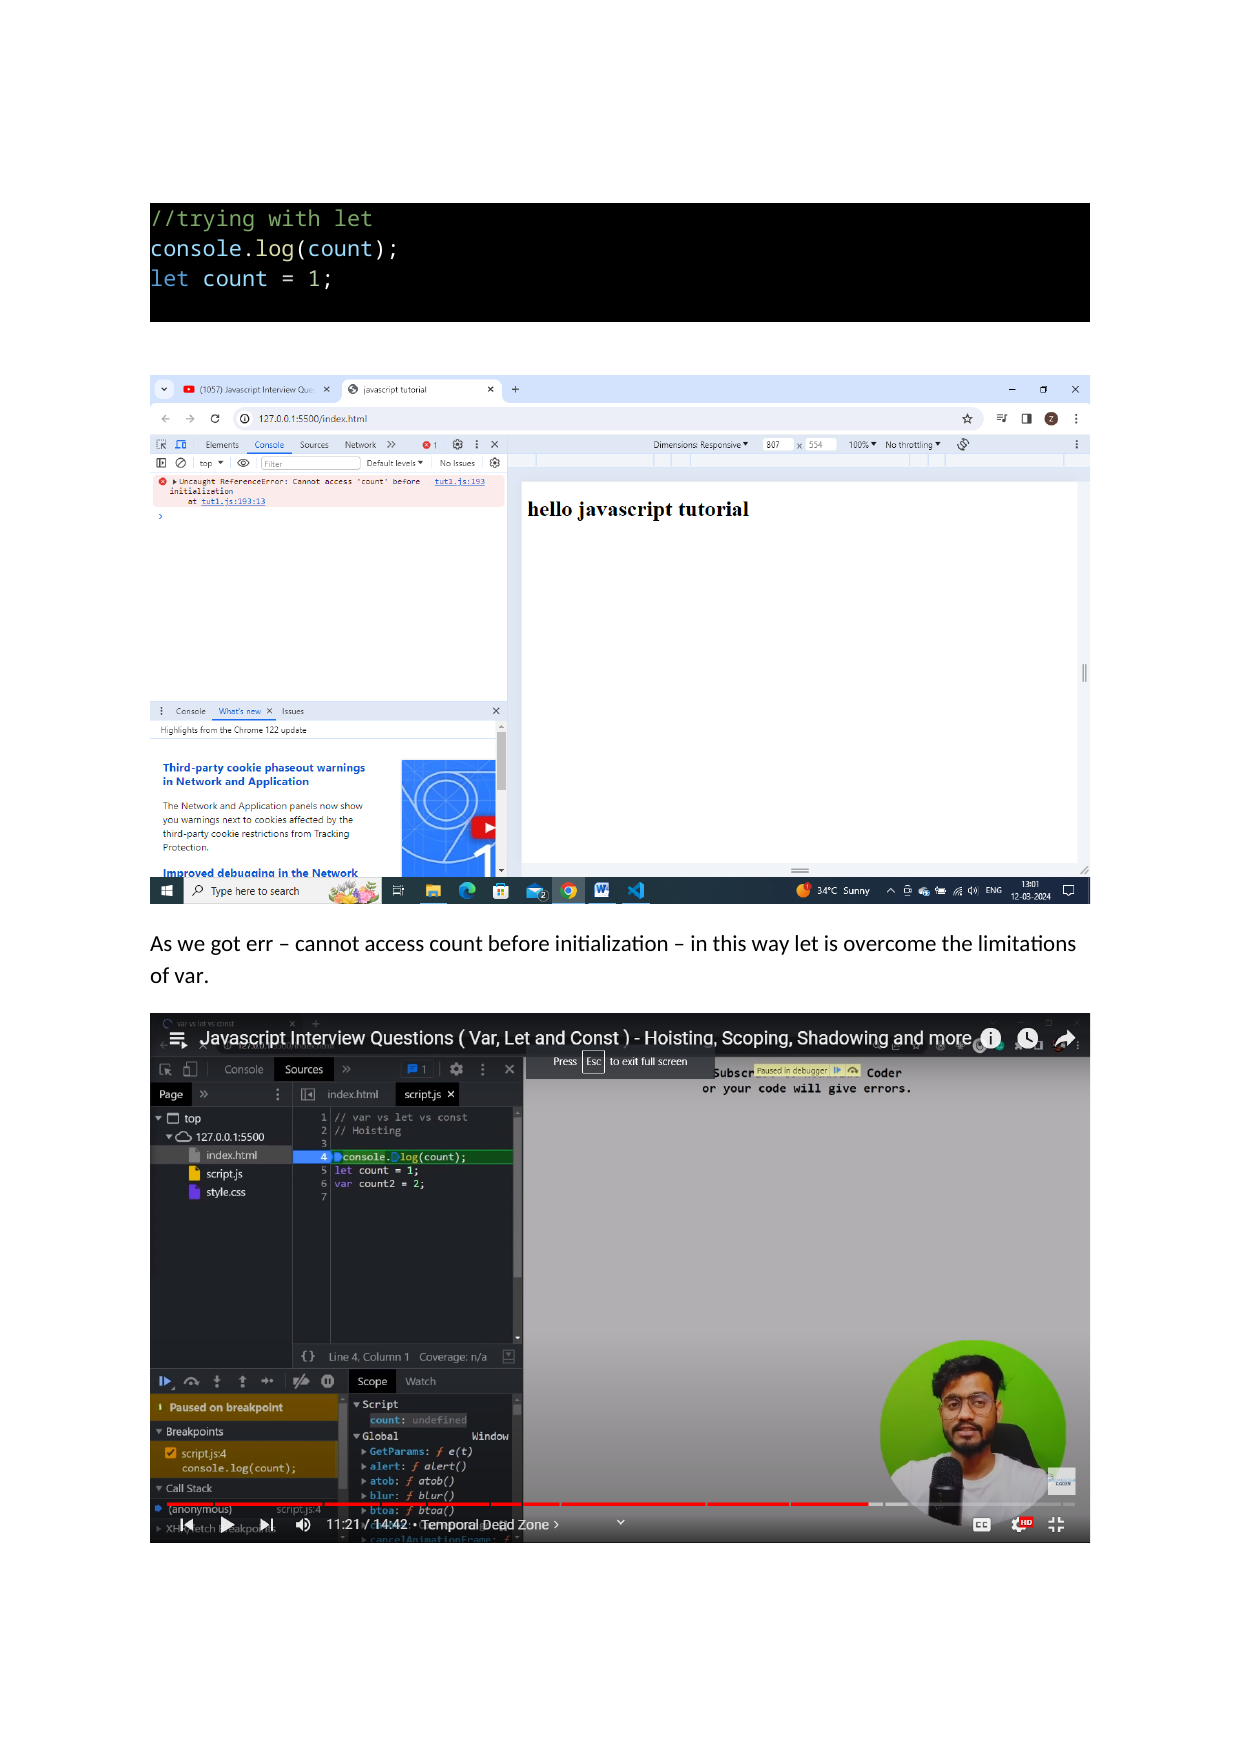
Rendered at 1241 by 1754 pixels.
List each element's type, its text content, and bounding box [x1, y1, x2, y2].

picture [150, 375, 1091, 904]
text let count = 1; [150, 263, 1090, 292]
text console.log(count); [150, 233, 1090, 263]
text As we got err – cannot access count before initialization – in this way let is overcome the limitations of var. [150, 929, 1090, 989]
text //trying with let [150, 203, 1090, 233]
picture [150, 1013, 1091, 1543]
